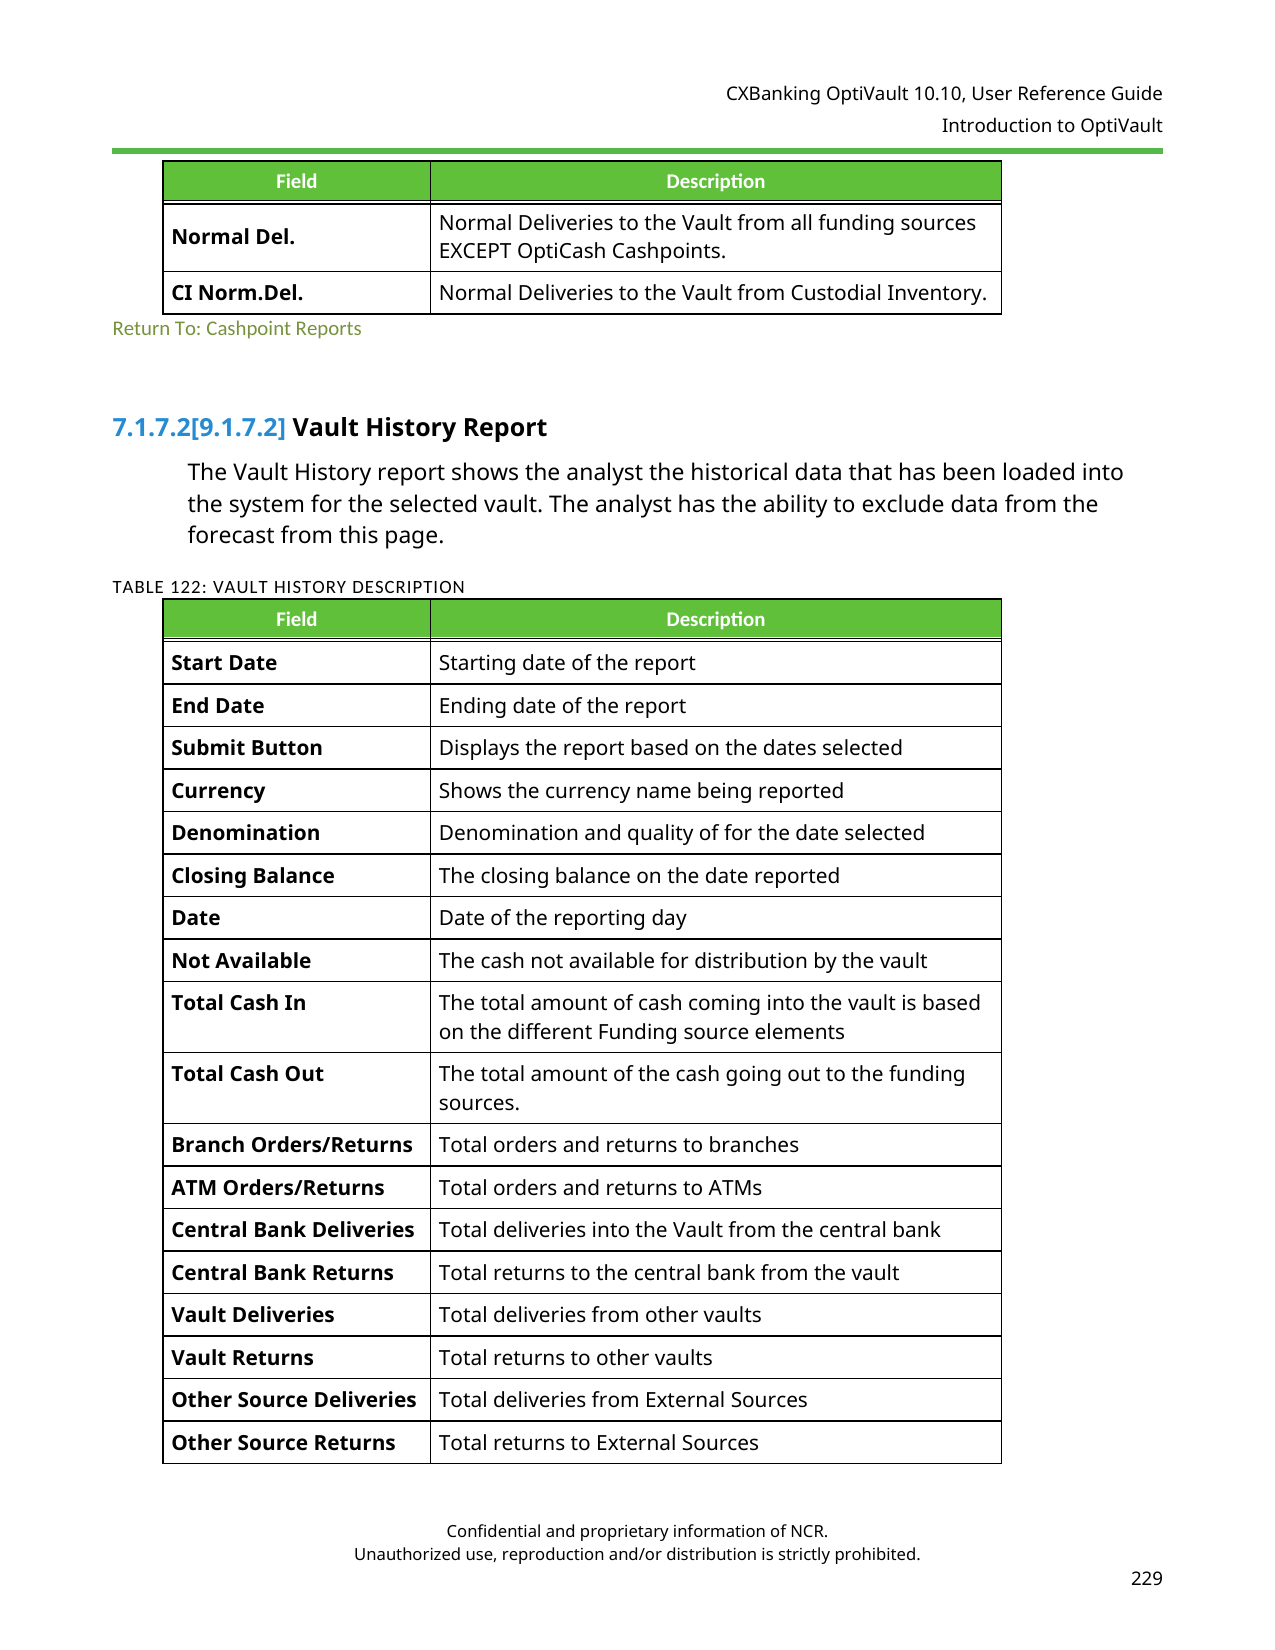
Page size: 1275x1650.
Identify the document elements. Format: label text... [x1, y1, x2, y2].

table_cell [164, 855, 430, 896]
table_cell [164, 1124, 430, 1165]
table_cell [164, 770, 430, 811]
text The Vault History report shows the analyst the historical data that has been loaded into the system for the selected vault. The analyst has the ability to exclude data from the forecast from this page. [187, 456, 1163, 550]
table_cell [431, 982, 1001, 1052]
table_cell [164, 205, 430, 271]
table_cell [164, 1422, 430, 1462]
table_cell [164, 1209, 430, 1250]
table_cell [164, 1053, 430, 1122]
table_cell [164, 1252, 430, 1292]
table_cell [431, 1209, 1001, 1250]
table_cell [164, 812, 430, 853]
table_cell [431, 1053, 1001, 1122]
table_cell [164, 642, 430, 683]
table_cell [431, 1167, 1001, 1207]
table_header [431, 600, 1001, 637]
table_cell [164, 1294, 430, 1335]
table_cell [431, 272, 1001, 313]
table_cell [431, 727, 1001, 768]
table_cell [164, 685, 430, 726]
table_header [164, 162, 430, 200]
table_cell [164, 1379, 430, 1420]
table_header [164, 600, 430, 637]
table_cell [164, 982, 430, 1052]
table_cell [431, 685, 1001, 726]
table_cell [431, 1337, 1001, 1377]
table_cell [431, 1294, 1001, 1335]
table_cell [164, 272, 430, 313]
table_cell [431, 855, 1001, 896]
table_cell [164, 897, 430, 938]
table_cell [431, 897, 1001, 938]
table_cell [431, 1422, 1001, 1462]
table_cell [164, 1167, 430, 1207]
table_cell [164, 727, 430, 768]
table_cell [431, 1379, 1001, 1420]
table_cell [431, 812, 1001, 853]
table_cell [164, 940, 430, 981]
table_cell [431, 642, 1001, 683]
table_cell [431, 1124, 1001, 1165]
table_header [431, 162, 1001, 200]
text Return To: Cashpoint Reports [112, 315, 1163, 340]
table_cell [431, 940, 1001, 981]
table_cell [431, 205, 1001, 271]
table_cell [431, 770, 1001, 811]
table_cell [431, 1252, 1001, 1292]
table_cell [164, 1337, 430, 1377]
subtitle Vault History Report [112, 410, 1163, 444]
